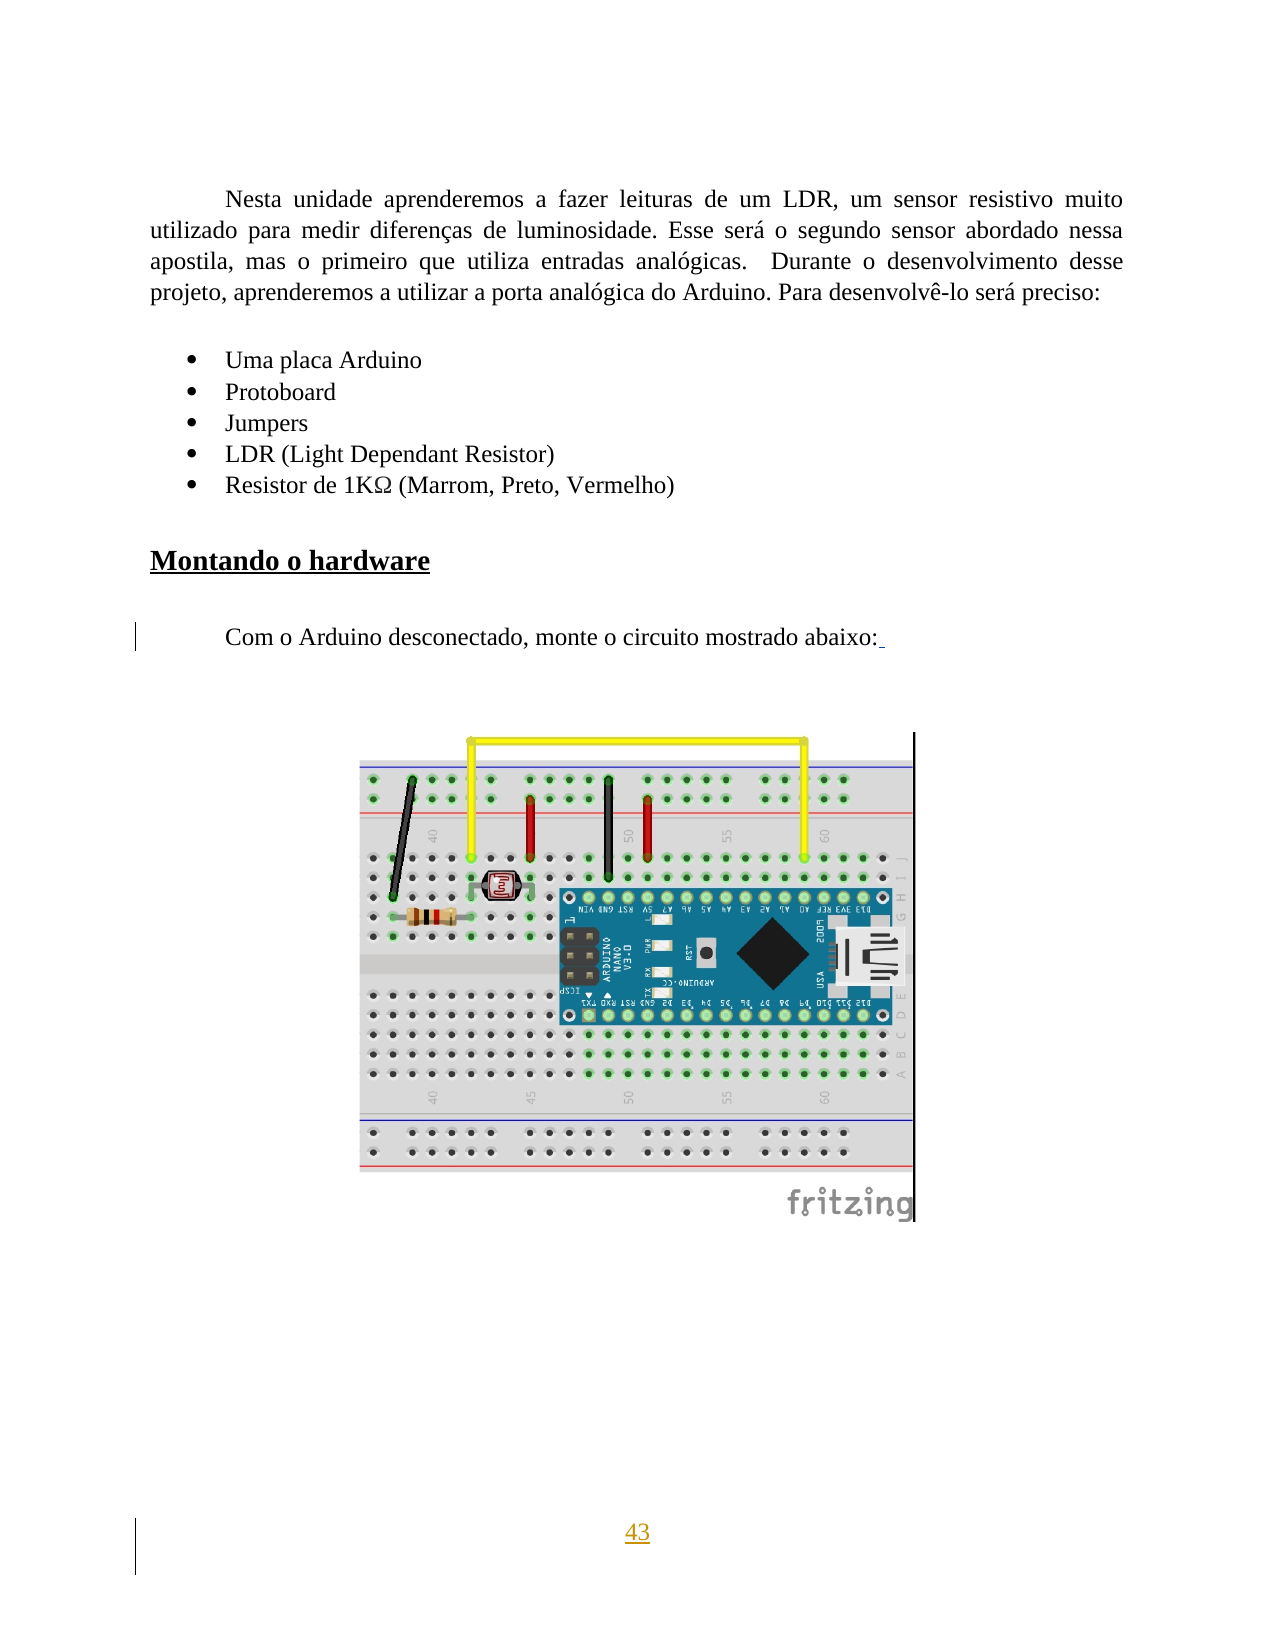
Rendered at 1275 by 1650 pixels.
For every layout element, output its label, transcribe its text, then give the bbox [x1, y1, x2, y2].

list Protoboard [187, 377, 1125, 405]
text Nesta unidade aprenderemos a fazer leituras de um LDR, um sensor resistivo muito utilizado para medir diferenças de luminosidade. Esse será o segundo sensor abordado nessa apostila, mas o primeiro que utiliza entradas analógicas. Durante o desenvolvimento desse projeto, aprenderemos a utilizar a porta analógica do Arduino. Para desenvolvê-lo será preciso: [150, 184, 1125, 306]
list LDR (Light Dependant Resistor) [187, 439, 1125, 467]
text Com o Arduino desconectado, monte o circuito mostrado abaixo: [150, 622, 1125, 651]
list Jumpers [187, 408, 1125, 436]
list Uma placa Arduino [187, 346, 1125, 374]
list Resistor de 1KΩ (Marrom, Preto, Vermelho) [187, 470, 1125, 498]
text Montando o hardware [150, 543, 1125, 577]
picture [359, 732, 916, 1222]
